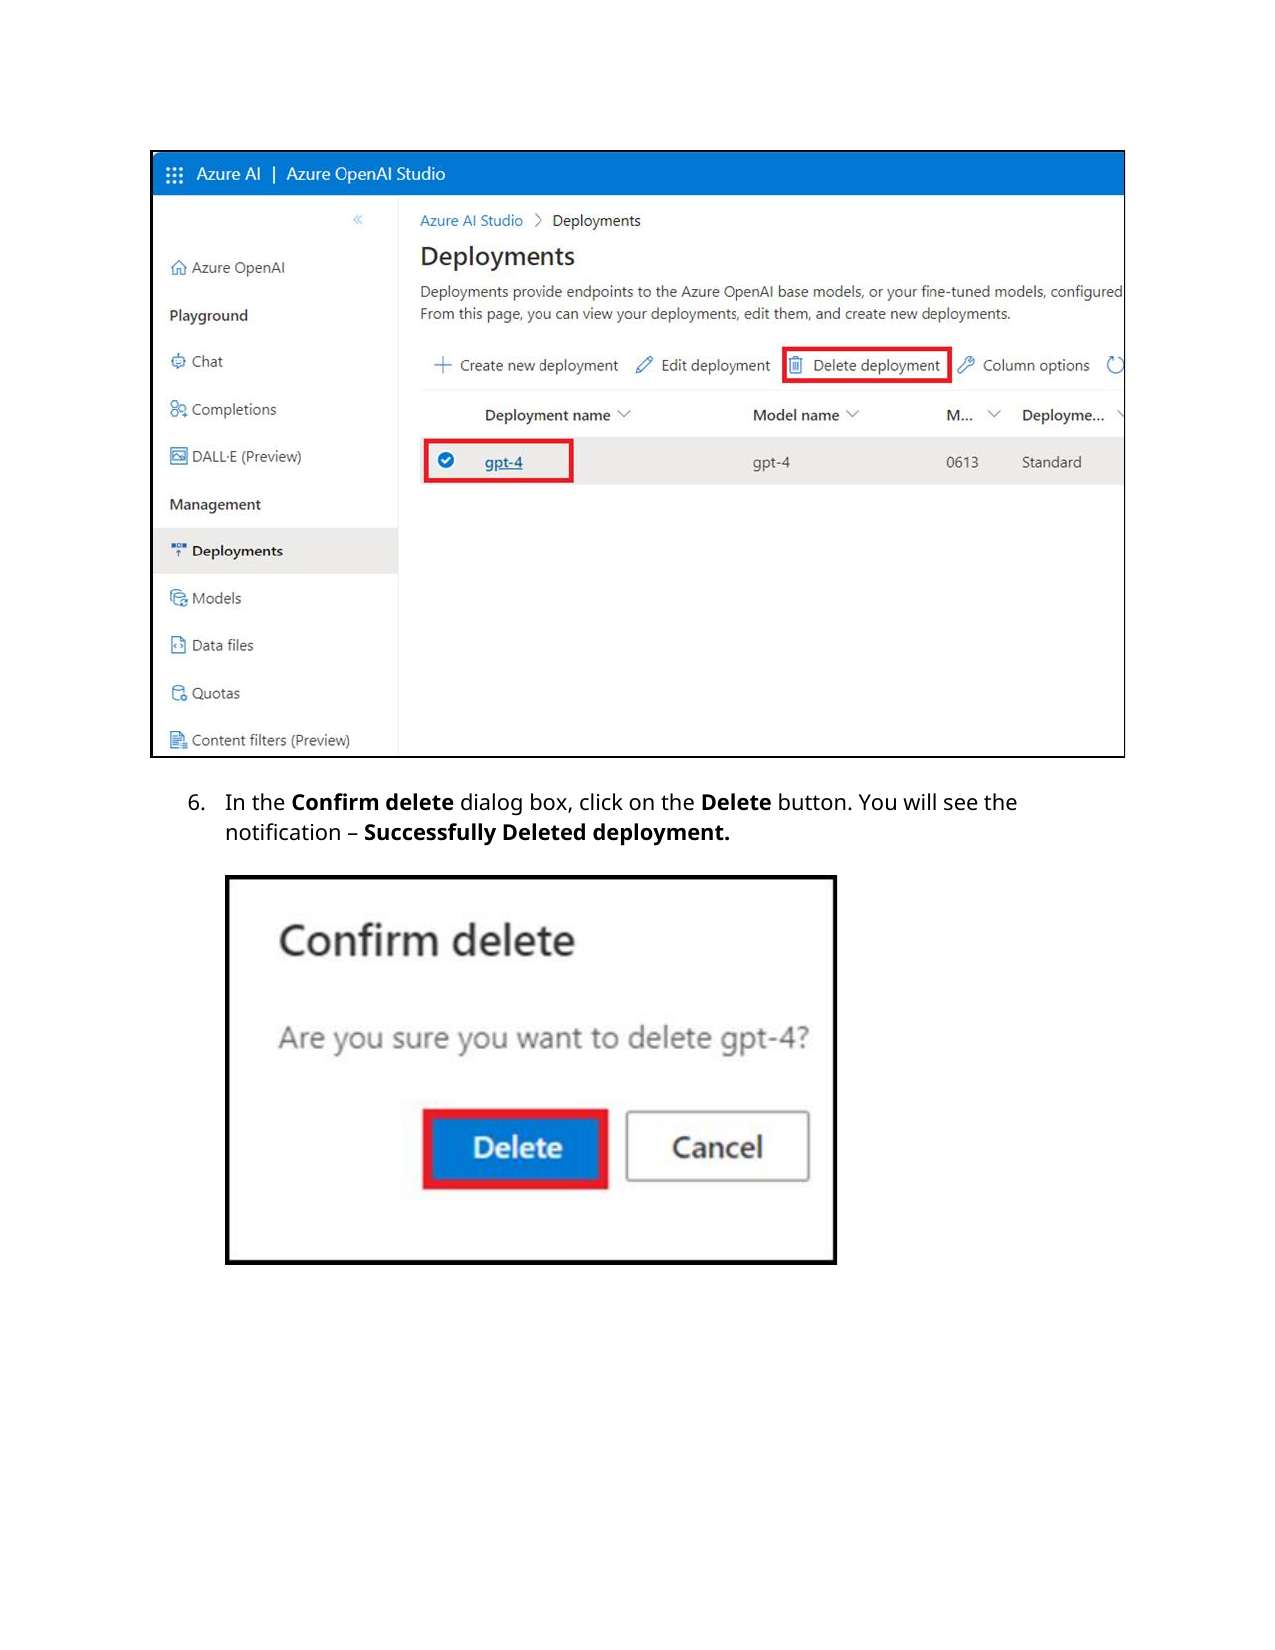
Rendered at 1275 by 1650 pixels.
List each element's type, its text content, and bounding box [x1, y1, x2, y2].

picture [225, 875, 838, 1265]
list In the Confirm delete dialog box, click on the Delete button. You will see the notification – Successfully Deleted deployment. [187, 787, 1125, 847]
picture [150, 150, 1125, 758]
